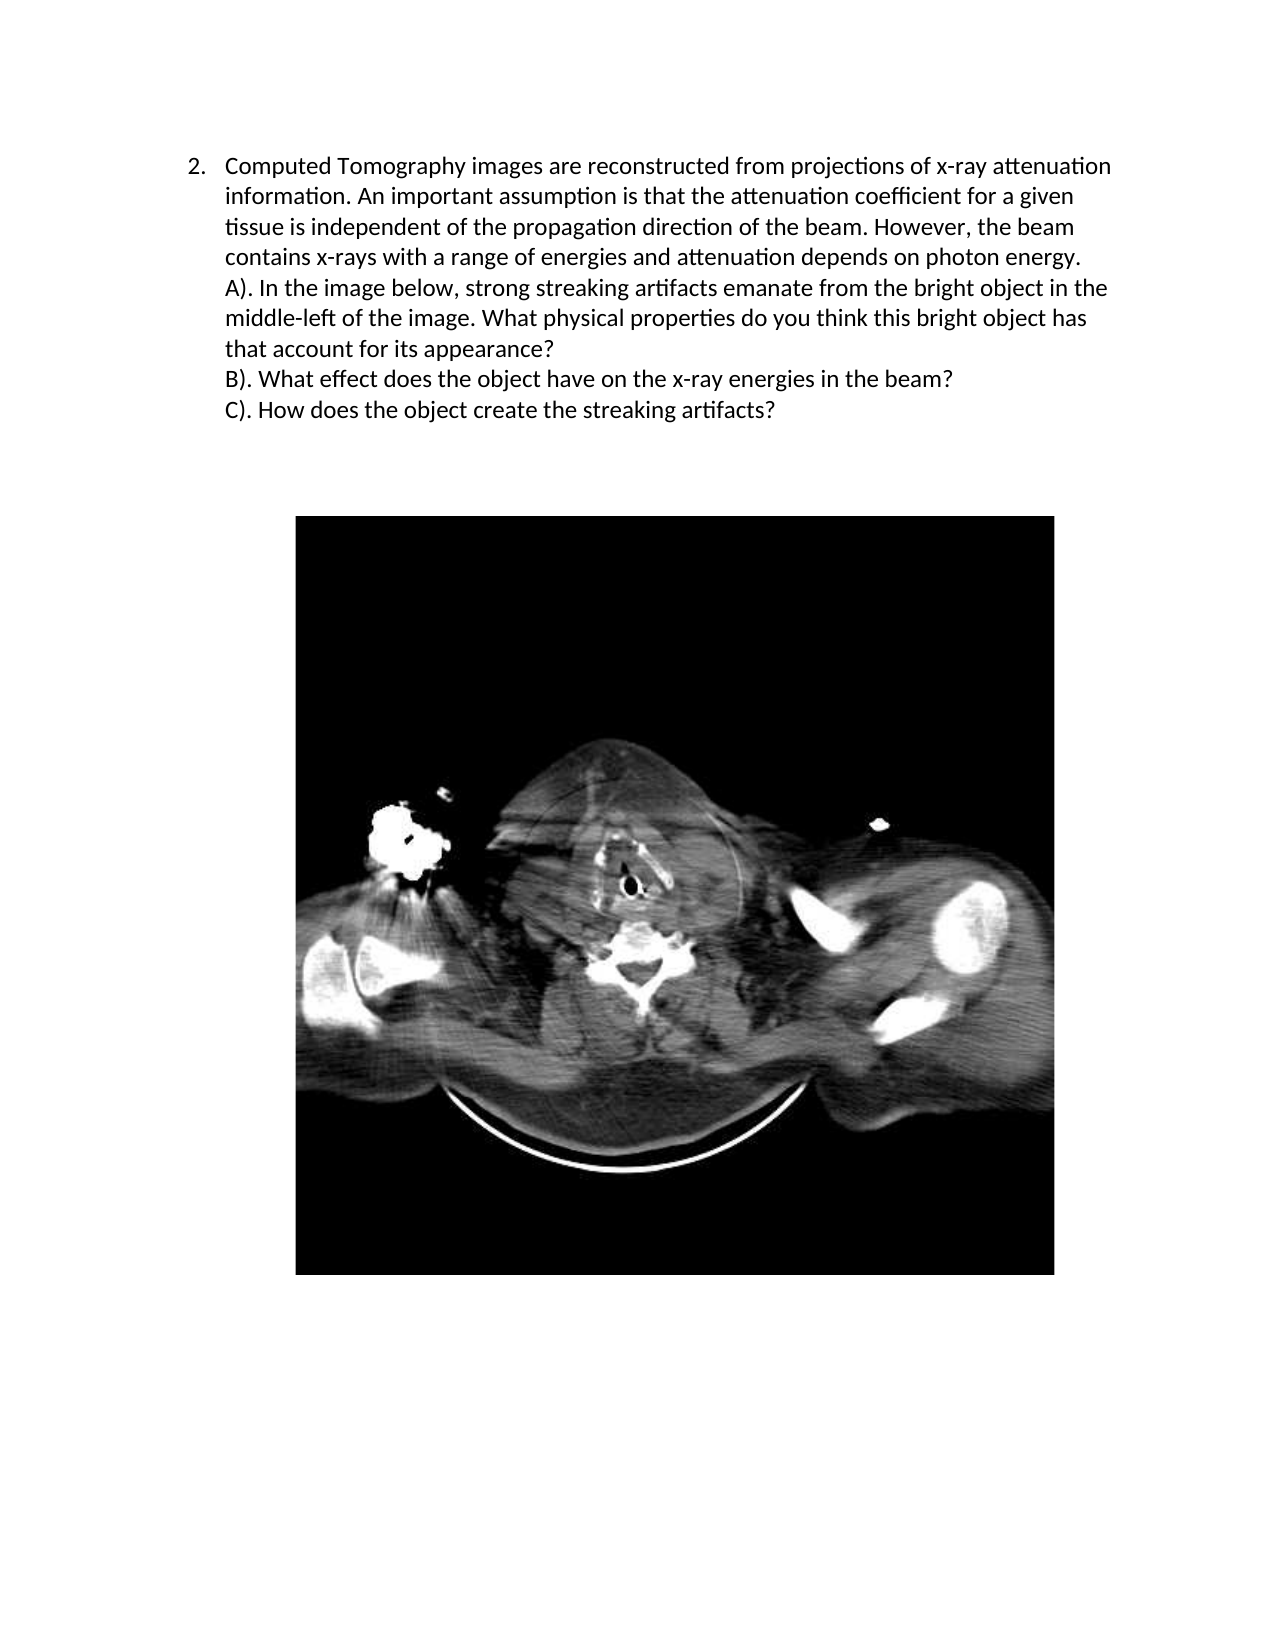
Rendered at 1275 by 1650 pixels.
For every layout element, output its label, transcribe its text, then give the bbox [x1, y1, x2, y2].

list B). What effect does the object have on the x-ray energies in the beam? [225, 364, 1125, 394]
list C). How does the object create the streaking artifacts? [225, 394, 1125, 425]
list A). In the image below, strong streaking artifacts emanate from the bright object in the middle-left of the image. What physical properties do you think this bright object has that account for its appearance? [225, 272, 1125, 364]
picture [295, 516, 1055, 1275]
list Computed Tomography images are reconstructed from projections of x-ray attenuation information. An important assumption is that the attenuation coefficient for a given tissue is independent of the propagation direction of the beam. However, the beam contains x-rays with a range of energies and attenuation depends on photon energy. [187, 150, 1125, 272]
